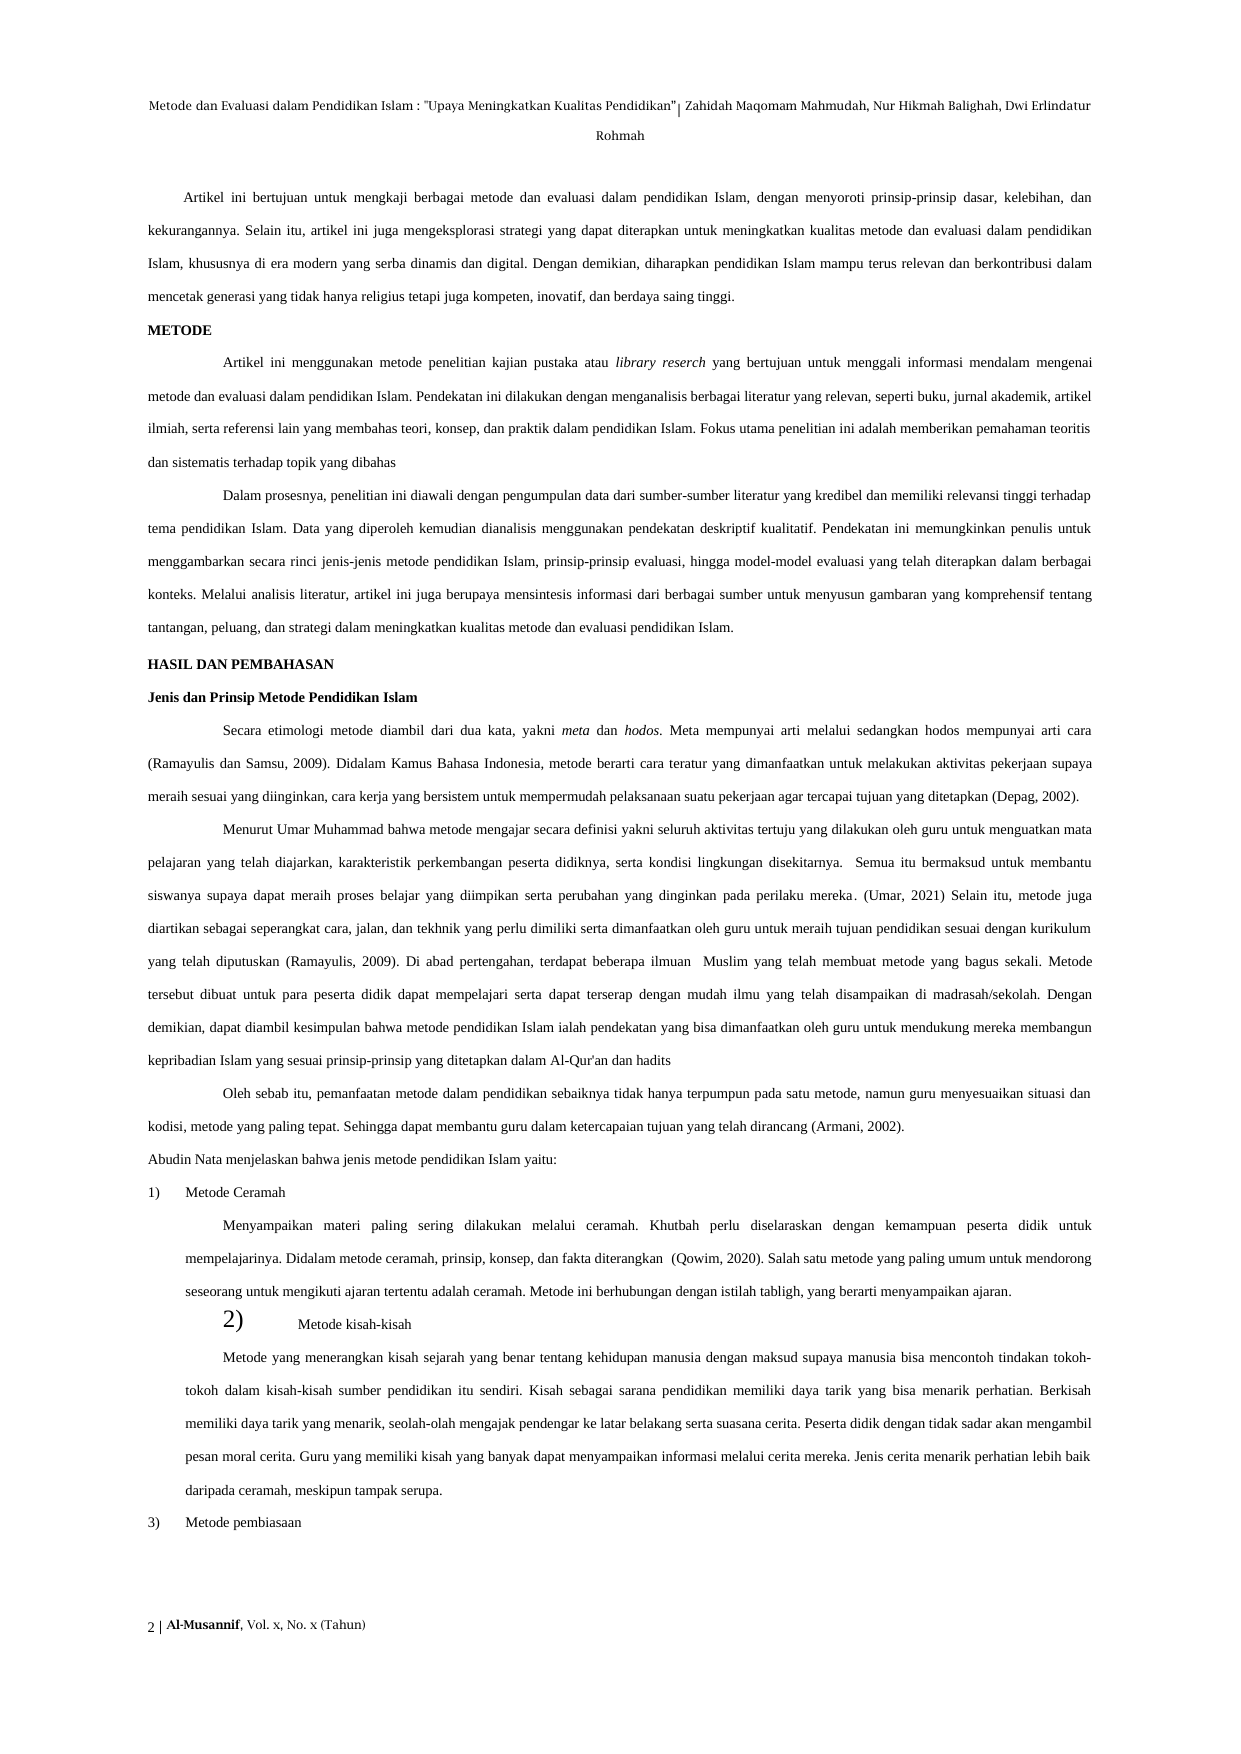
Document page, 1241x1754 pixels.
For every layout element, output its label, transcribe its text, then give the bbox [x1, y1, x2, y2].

text METODE [147, 309, 1092, 338]
list Metode yang menerangkan kisah sejarah yang benar tentang kehidupan manusia dengan maksud supaya manusia bisa mencontoh tindakan tokoh-tokoh dalam kisah-kisah sumber pendidikan itu sendiri. Kisah sebagai sarana pendidikan memiliki daya tarik yang bisa menarik perhatian. Berkisah memiliki daya tarik yang menarik, seolah-olah mengajak pendengar ke latar belakang serta suasana cerita. Peserta didik dengan tidak sadar akan mengambil pesan moral cerita. Guru yang memiliki kisah yang banyak dapat menyampaikan informasi melalui cerita mereka. Jenis cerita menarik perhatian lebih baik daripada ceramah, meskipun tampak serupa. [185, 1337, 1092, 1498]
text Menurut Umar Muhammad bahwa metode mengajar secara definisi yakni seluruh aktivitas tertuju yang dilakukan oleh guru untuk menguatkan mata pelajaran yang telah diajarkan, karakteristik perkembangan peserta didiknya, serta kondisi lingkungan disekitarnya. Semua itu bermaksud untuk membantu siswanya supaya dapat meraih proses belajar yang diimpikan serta perubahan yang dinginkan pada perilaku mereka. (Umar, 2021) Selain itu, metode juga diartikan sebagai seperangkat cara, jalan, dan tekhnik yang perlu dimiliki serta dimanfaatkan oleh guru untuk meraih tujuan pendidikan sesuai dengan kurikulum yang telah diputuskan (Ramayulis, 2009). Di abad pertengahan, terdapat beberapa ilmuan Muslim yang telah membuat metode yang bagus sekali. Metode tersebut dibuat untuk para peserta didik dapat mempelajari serta dapat terserap dengan mudah ilmu yang telah disampaikan di madrasah/sekolah. Dengan demikian, dapat diambil kesimpulan bahwa metode pendidikan Islam ialah pendekatan yang bisa dimanfaatkan oleh guru untuk mendukung mereka membangun kepribadian Islam yang sesuai prinsip-prinsip yang ditetapkan dalam Al-Qur'an dan hadits [147, 809, 1092, 1069]
list Metode Ceramah [148, 1172, 1092, 1201]
list Metode kisah-kisah [223, 1304, 1092, 1333]
text Artikel ini menggunakan metode penelitian kajian pustaka atau library reserch yang bertujuan untuk menggali informasi mendalam mengenai metode dan evaluasi dalam pendidikan Islam. Pendekatan ini dilakukan dengan menganalisis berbagai literatur yang relevan, seperti buku, jurnal akademik, artikel ilmiah, serta referensi lain yang membahas teori, konsep, dan praktik dalam pendidikan Islam. Fokus utama penelitian ini adalah memberikan pemahaman teoritis dan sistematis terhadap topik yang dibahas [147, 342, 1092, 470]
text Secara etimologi metode diambil dari dua kata, yakni meta dan hodos. Meta mempunyai arti melalui sedangkan hodos mempunyai arti cara (Ramayulis dan Samsu, 2009). Didalam Kamus Bahasa Indonesia, metode berarti cara teratur yang dimanfaatkan untuk melakukan aktivitas pekerjaan supaya meraih sesuai yang diinginkan, cara kerja yang bersistem untuk mempermudah pelaksanaan suatu pekerjaan agar tercapai tujuan yang ditetapkan (Depag, 2002). [148, 710, 1092, 804]
text Jenis dan Prinsip Metode Pendidikan Islam [148, 677, 1092, 706]
text Menyampaikan materi paling sering dilakukan melalui ceramah. Khutbah perlu diselaraskan dengan kemampuan peserta didik untuk mempelajarinya. Didalam metode ceramah, prinsip, konsep, dan fakta diterangkan (Qowim, 2020). Salah satu metode yang paling umum untuk mendorong seseorang untuk mengikuti ajaran tertentu adalah ceramah. Metode ini berhubungan dengan istilah tabligh, yang berarti menyampaikan ajaran. [185, 1205, 1092, 1300]
text Artikel ini bertujuan untuk mengkaji berbagai metode dan evaluasi dalam pendidikan Islam, dengan menyoroti prinsip-prinsip dasar, kelebihan, dan kekurangannya. Selain itu, artikel ini juga mengeksplorasi strategi yang dapat diterapkan untuk meningkatkan kualitas metode dan evaluasi dalam pendidikan Islam, khususnya di era modern yang serba dinamis dan digital. Dengan demikian, diharapkan pendidikan Islam mampu terus relevan dan berkontribusi dalam mencetak generasi yang tidak hanya religius tetapi juga kompeten, inovatif, dan berdaya saing tinggi. [147, 177, 1092, 305]
text Dalam prosesnya, penelitian ini diawali dengan pengumpulan data dari sumber-sumber literatur yang kredibel dan memiliki relevansi tinggi terhadap tema pendidikan Islam. Data yang diperoleh kemudian dianalisis menggunakan pendekatan deskriptif kualitatif. Pendekatan ini memungkinkan penulis untuk menggambarkan secara rinci jenis-jenis metode pendidikan Islam, prinsip-prinsip evaluasi, hingga model-model evaluasi yang telah diterapkan dalam berbagai konteks. Melalui analisis literatur, artikel ini juga berupaya mensintesis informasi dari berbagai sumber untuk menyusun gambaran yang komprehensif tentang tantangan, peluang, dan strategi dalam meningkatkan kualitas metode dan evaluasi pendidikan Islam. [147, 474, 1092, 635]
text Abudin Nata menjelaskan bahwa jenis metode pendidikan Islam yaitu: [148, 1139, 1092, 1168]
list Metode pembiasaan [148, 1502, 1092, 1531]
text HASIL DAN PEMBAHASAN [147, 644, 1092, 672]
text Oleh sebab itu, pemanfaatan metode dalam pendidikan sebaiknya tidak hanya terpumpun pada satu metode, namun guru menyesuaikan situasi dan kodisi, metode yang paling tepat. Sehingga dapat membantu guru dalam ketercapaian tujuan yang telah dirancang (Armani, 2002). [148, 1073, 1092, 1135]
